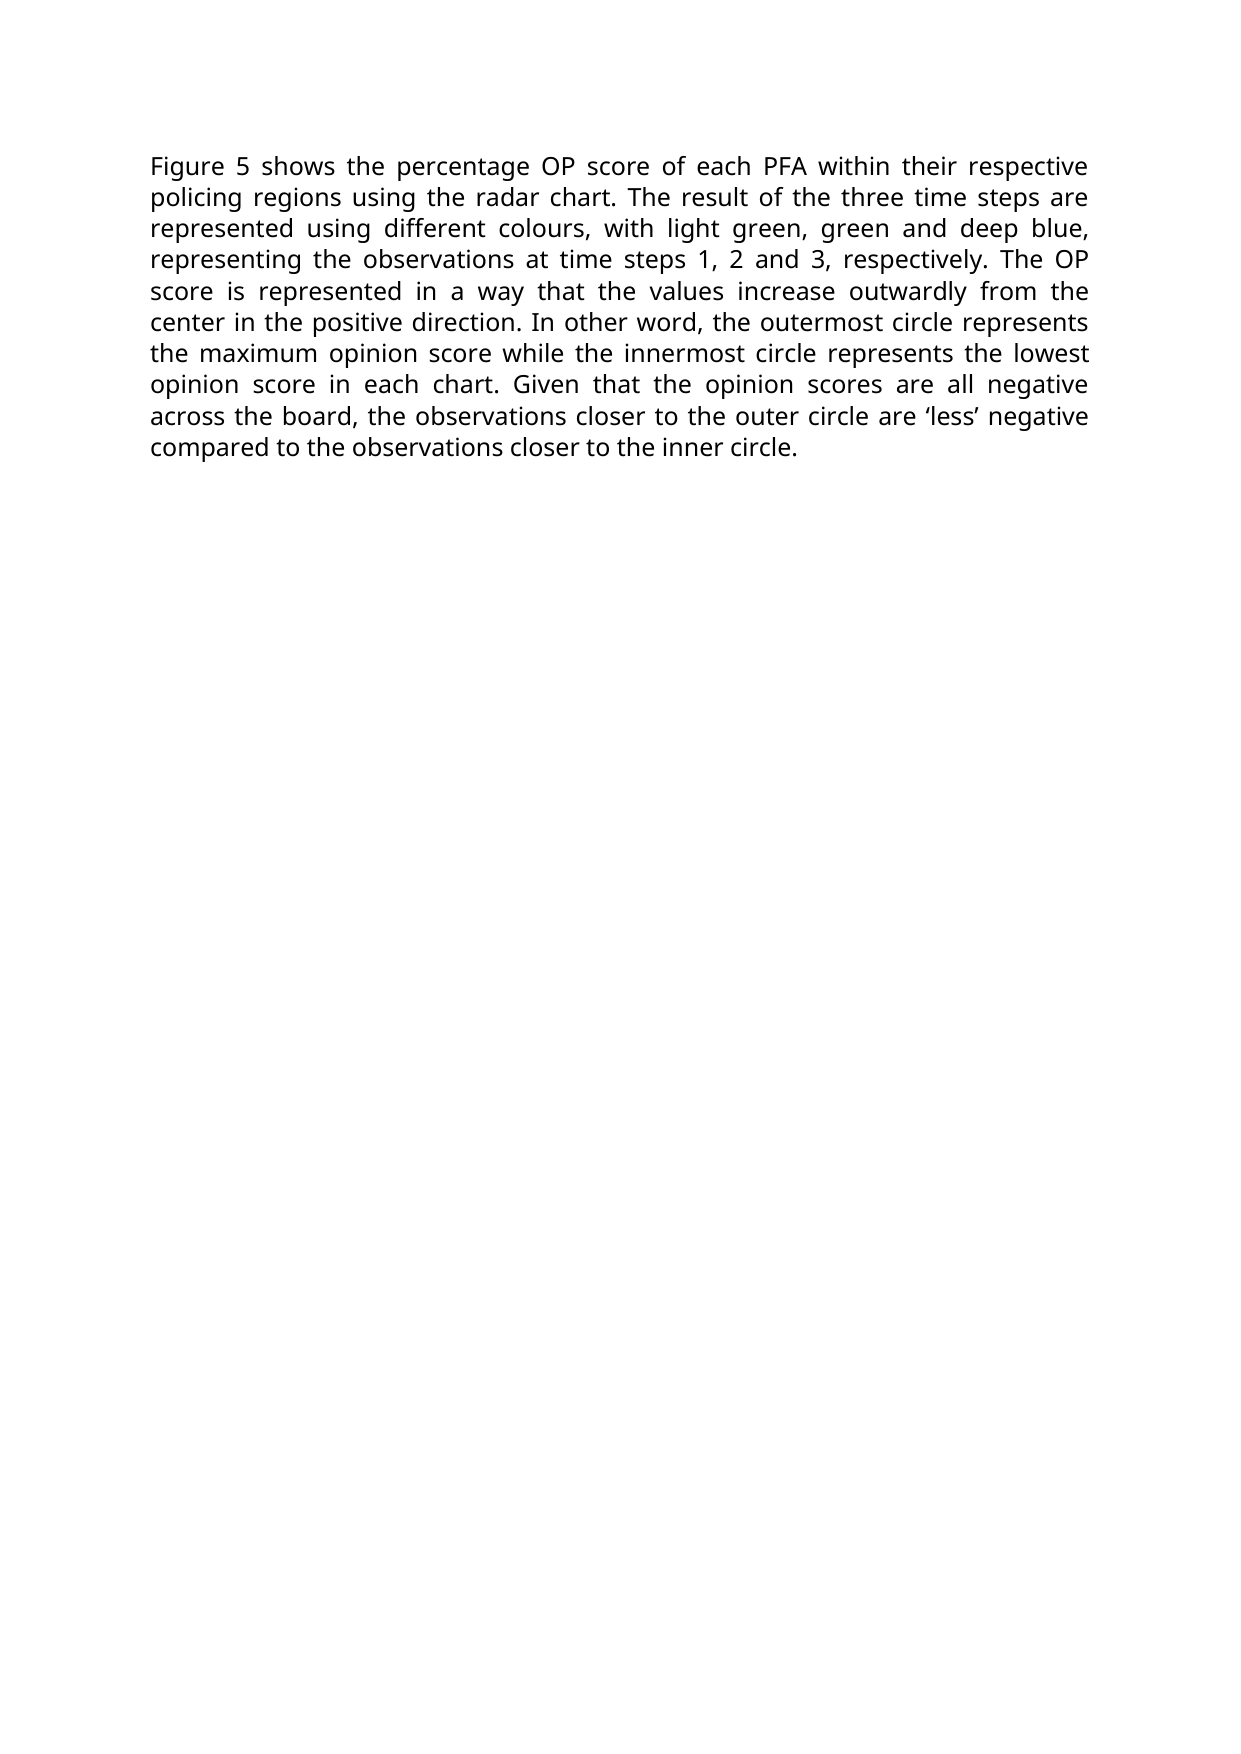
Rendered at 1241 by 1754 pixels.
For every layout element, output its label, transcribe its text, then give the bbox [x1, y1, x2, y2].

text Figure 5 shows the percentage OP score of each PFA within their respective policing regions using the radar chart. The result of the three time steps are represented using different colours, with light green, green and deep blue, representing the observations at time steps 1, 2 and 3, respectively. The OP score is represented in a way that the values increase outwardly from the center in the positive direction. In other word, the outermost circle represents the maximum opinion score while the innermost circle represents the lowest opinion score in each chart. Given that the opinion scores are all negative across the board, the observations closer to the outer circle are ‘less’ negative compared to the observations closer to the inner circle. [150, 150, 1090, 462]
